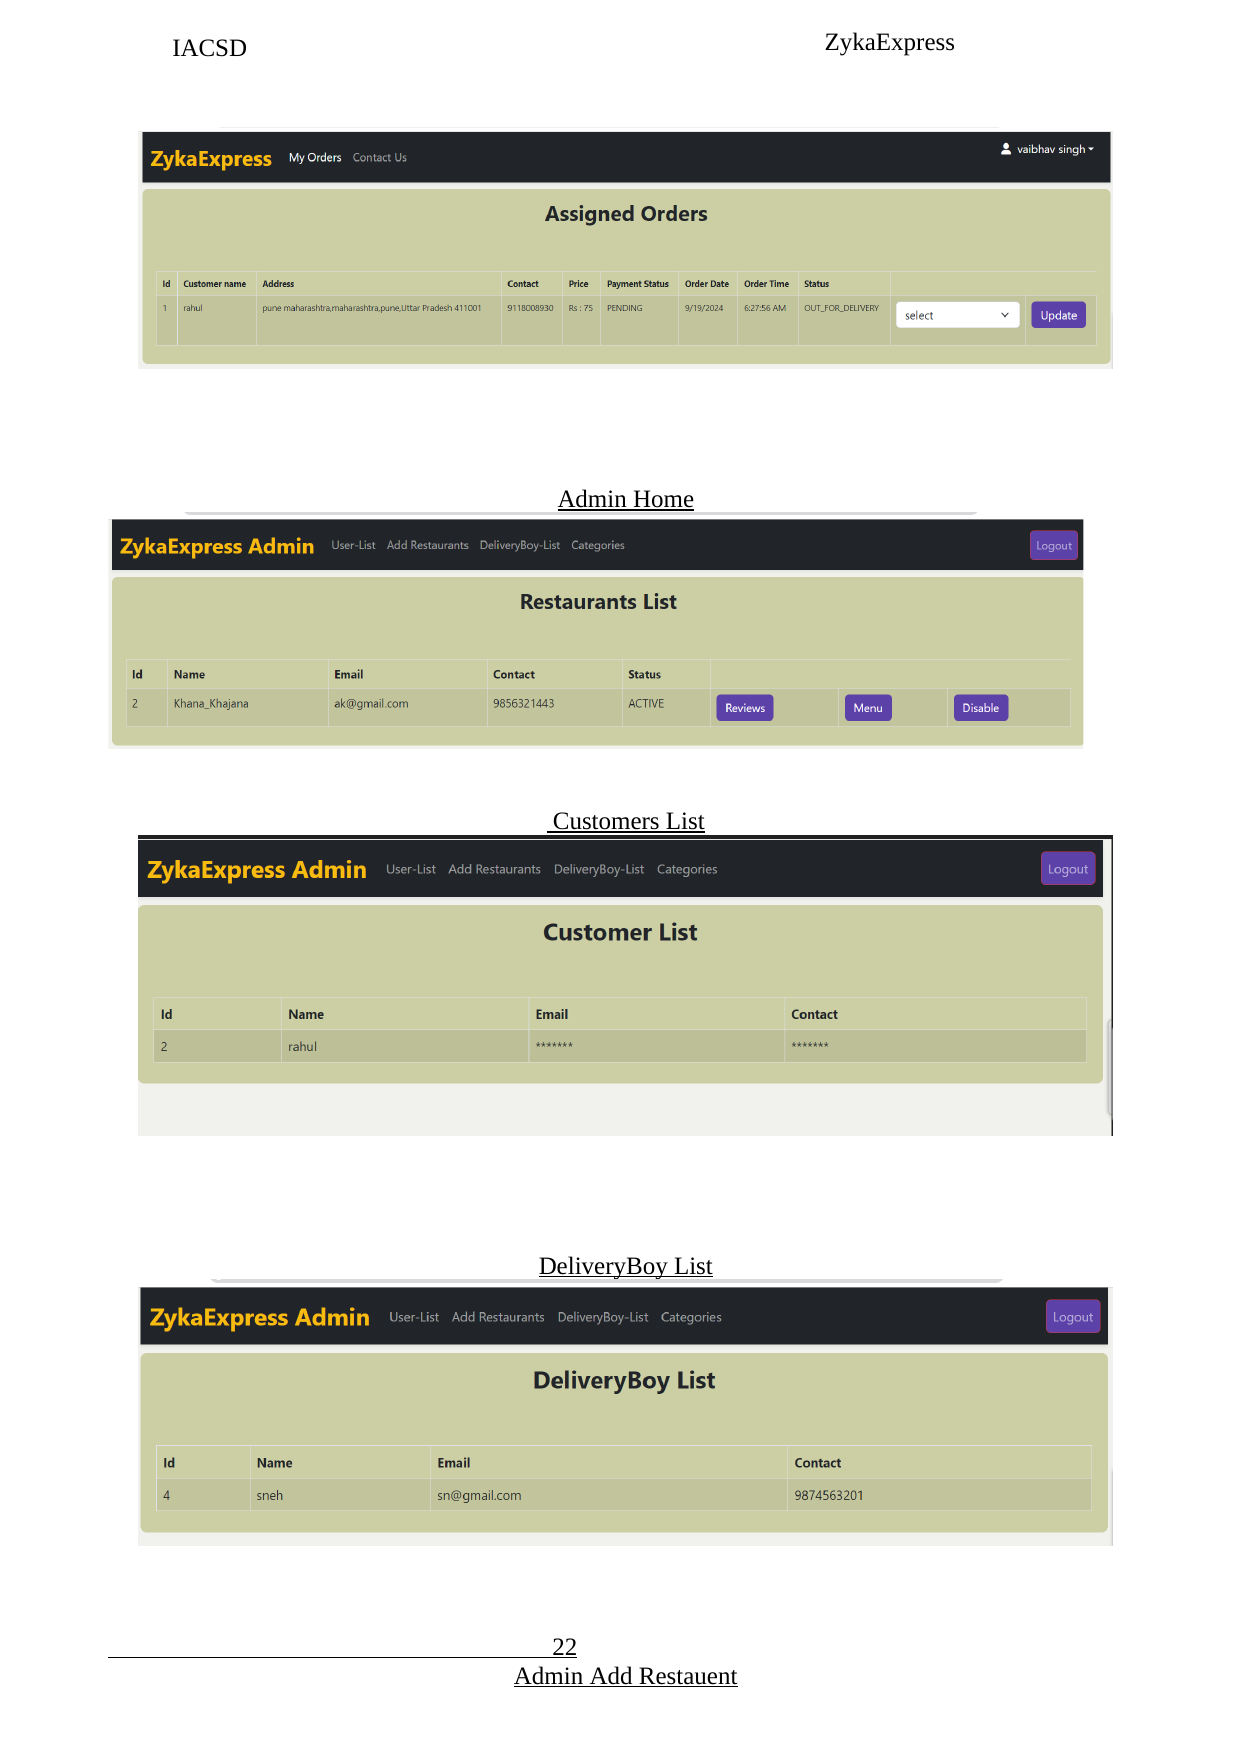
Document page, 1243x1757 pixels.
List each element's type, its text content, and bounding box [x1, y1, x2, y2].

picture [138, 835, 1113, 1136]
text Admin Home [108, 484, 1143, 513]
picture [138, 1279, 1113, 1546]
text Admin Add Restauent [108, 1661, 1143, 1689]
picture [138, 127, 1113, 369]
text 22 [108, 1632, 1143, 1661]
text DeliveryBoy List [108, 1251, 1143, 1280]
picture [108, 512, 1084, 749]
text Customers List [108, 806, 1143, 835]
